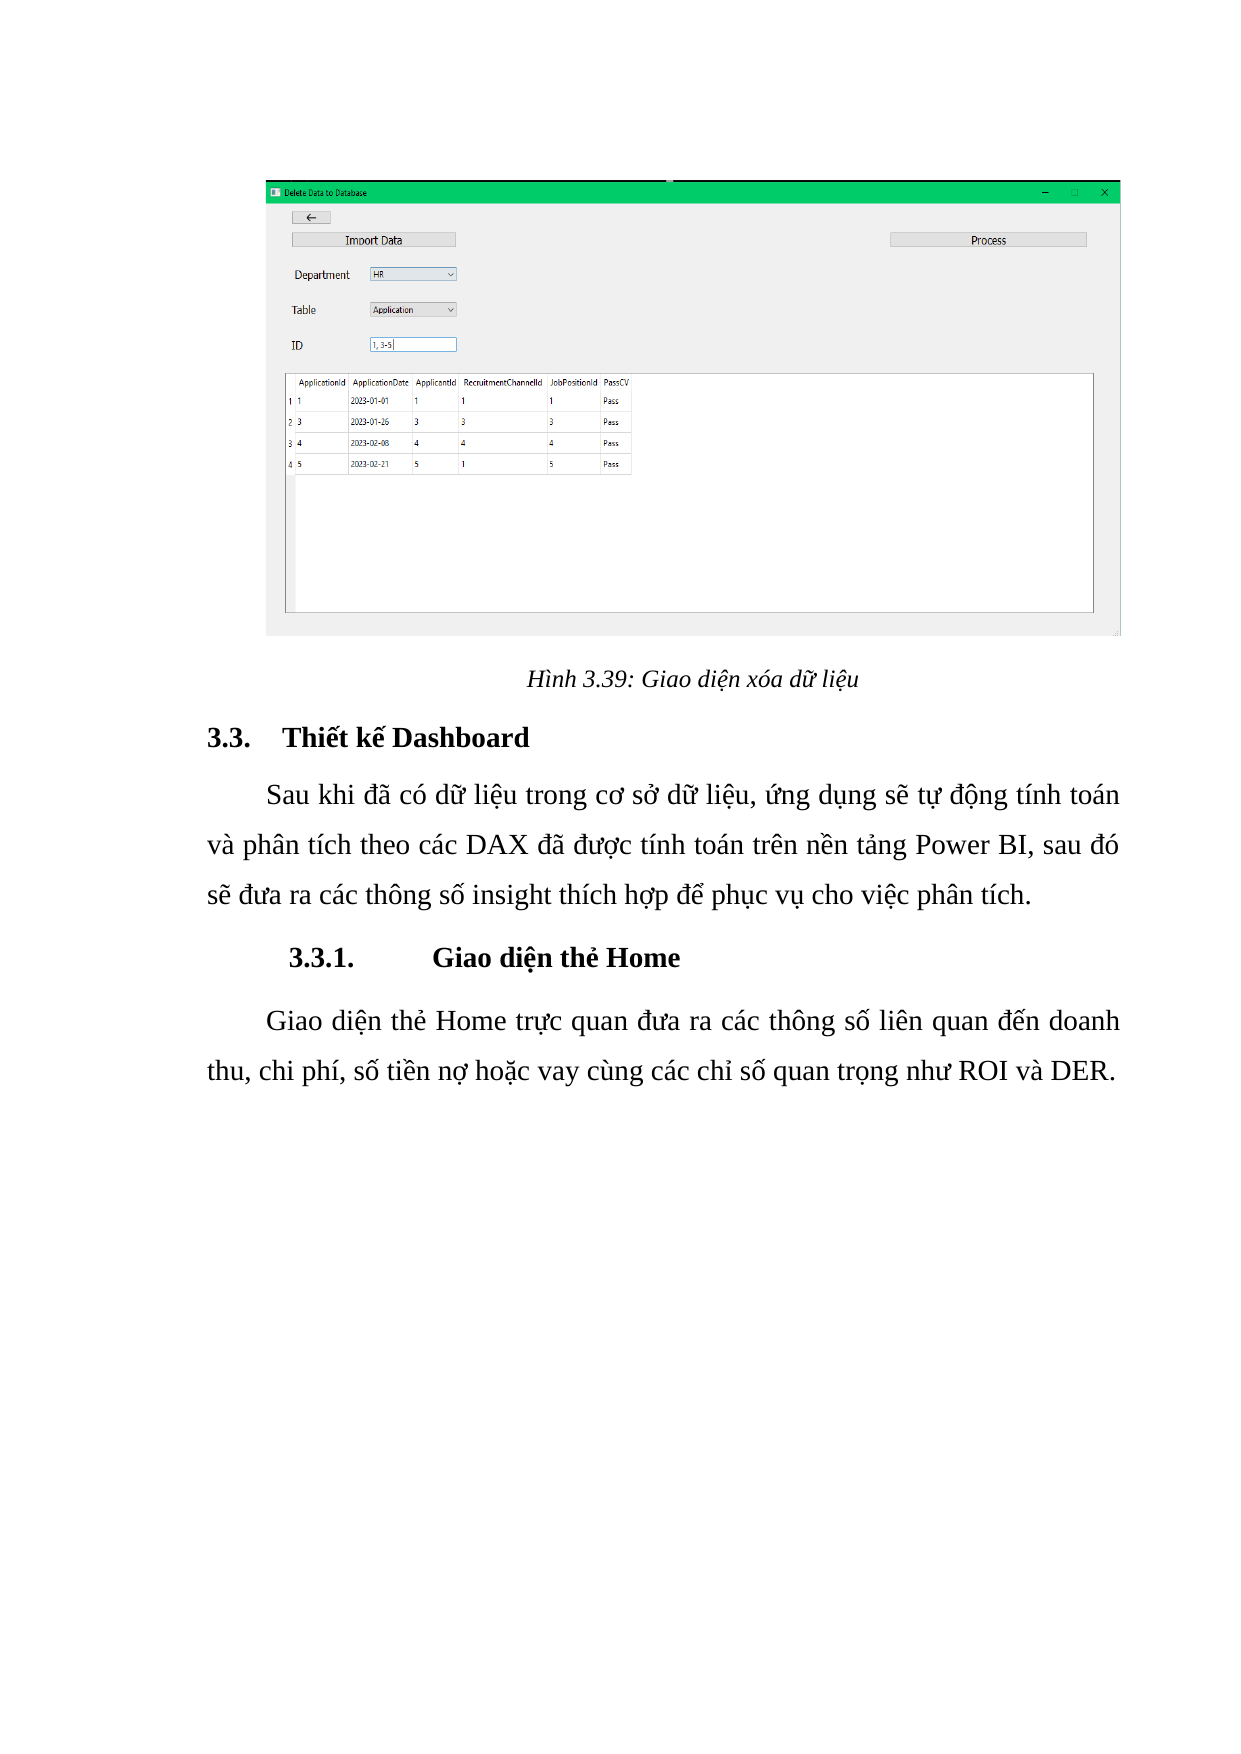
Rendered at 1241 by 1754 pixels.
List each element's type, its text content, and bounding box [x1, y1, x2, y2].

text Giao diện thẻ Home trực quan đưa ra các thông số liên quan đến doanh thu, chi phí, số tiền nợ hoặc vay cùng các chỉ số quan trọng như ROI và DER. [207, 1003, 1122, 1087]
picture [265, 180, 1121, 636]
text Sau khi đã có dữ liệu trong cơ sở dữ liệu, ứng dụng sẽ tự động tính toán và phân tích theo các DAX đã được tính toán trên nền tảng Power BI, sau đó sẽ đưa ra các thông số insight thích hợp để phục vụ cho việc phân tích. [207, 777, 1122, 911]
subtitle 3.3.1. Giao diện thẻ Home [288, 940, 1122, 974]
subtitle 3.3. Thiết kế Dashboard [207, 720, 1122, 754]
